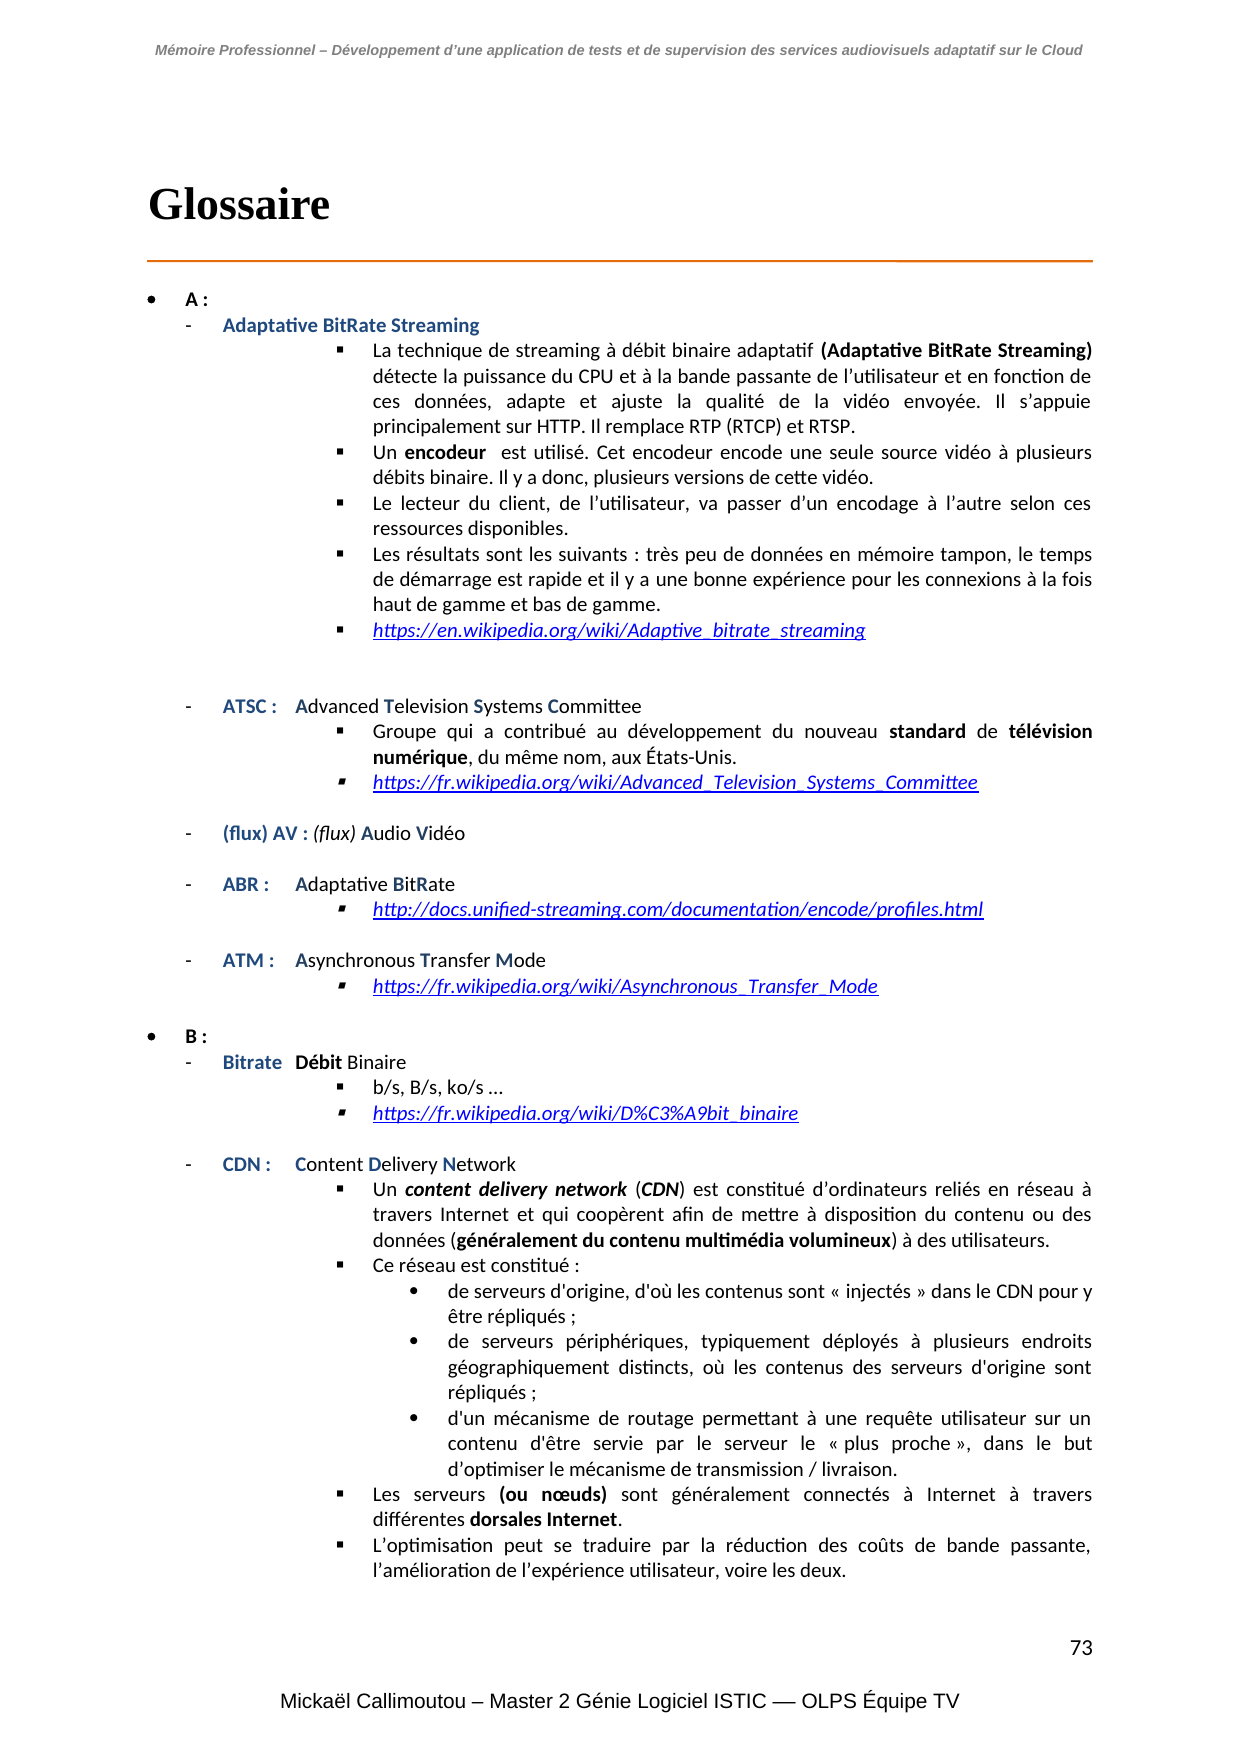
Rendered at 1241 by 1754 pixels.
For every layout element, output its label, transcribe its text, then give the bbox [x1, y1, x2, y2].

list Bitrate Débit Binaire [185, 1049, 1093, 1074]
list de serveurs d'origine, d'où les contenus sont « injectés » dans le CDN pour y être répliqués ; [410, 1278, 1093, 1329]
list https://fr.wikipedia.org/wiki/Asynchronous_Transfer_Mode [335, 973, 1093, 998]
list Ce réseau est constitué : [335, 1252, 1093, 1278]
list b/s, B/s, ko/s … [335, 1074, 1093, 1100]
list A : [148, 287, 1093, 312]
list Adaptative BitRate Streaming [185, 312, 1093, 337]
list B : [148, 1024, 1093, 1049]
list de serveurs périphériques, typiquement déployés à plusieurs endroits géographiquement distincts, où les contenus des serveurs d'origine sont répliqués ; [410, 1329, 1093, 1405]
list https://en.wikipedia.org/wiki/Adaptive_bitrate_streaming [335, 617, 1093, 642]
list Groupe qui a contribué au développement du nouveau standard de télévision numérique, du même nom, aux États-Unis. [335, 719, 1093, 769]
list La technique de streaming à débit binaire adaptatif (Adaptative BitRate Streaming) détecte la puissance du CPU et à la bande passante de l’utilisateur et en fonction de ces données, adapte et ajuste la qualité de la vidéo envoyée. Il s’appuie principalement sur HTTP. Il remplace RTP (RTCP) et RTSP. [335, 337, 1093, 439]
list ATM : Asynchronous Transfer Mode [185, 947, 1093, 973]
list Les résultats sont les suivants : très peu de données en mémoire tampon, le temps de démarrage est rapide et il y a une bonne expérience pour les connexions à la fois haut de gamme et bas de gamme. [335, 541, 1093, 617]
list ATSC : Advanced Television Systems Committee [185, 693, 1093, 719]
list ABR : Adaptative BitRate [185, 871, 1093, 897]
list L’optimisation peut se traduire par la réduction des coûts de bande passante, l’amélioration de l’expérience utilisateur, voire les deux. [335, 1532, 1093, 1583]
list CDN : Content Delivery Network [185, 1151, 1093, 1176]
list d'un mécanisme de routage permettant à une requête utilisateur sur un contenu d'être servie par le serveur le « plus proche », dans le but d’optimiser le mécanisme de transmission / livraison. [410, 1405, 1093, 1481]
list Les serveurs (ou nœuds) sont généralement connectés à Internet à travers différentes dorsales Internet. [335, 1481, 1093, 1532]
list Le lecteur du client, de l’utilisateur, va passer d’un encodage à l’autre selon ces ressources disponibles. [335, 490, 1093, 541]
list Un encodeur est utilisé. Cet encodeur encode une seule source vidéo à plusieurs débits binaire. Il y a donc, plusieurs versions de cette vidéo. [335, 439, 1093, 490]
list http://docs.unified-streaming.com/documentation/encode/profiles.html [335, 897, 1093, 922]
list https://fr.wikipedia.org/wiki/Advanced_Television_Systems_Committee [335, 769, 1093, 795]
list Un content delivery network (CDN) est constitué d’ordinateurs reliés en réseau à travers Internet et qui coopèrent afin de mettre à disposition du contenu ou des données (généralement du contenu multimédia volumineux) à des utilisateurs. [335, 1176, 1093, 1252]
list (flux) AV : (flux) Audio Vidéo [185, 820, 1093, 846]
list https://fr.wikipedia.org/wiki/D%C3%A9bit_binaire [335, 1100, 1093, 1125]
subtitle Glossaire [148, 177, 1093, 229]
